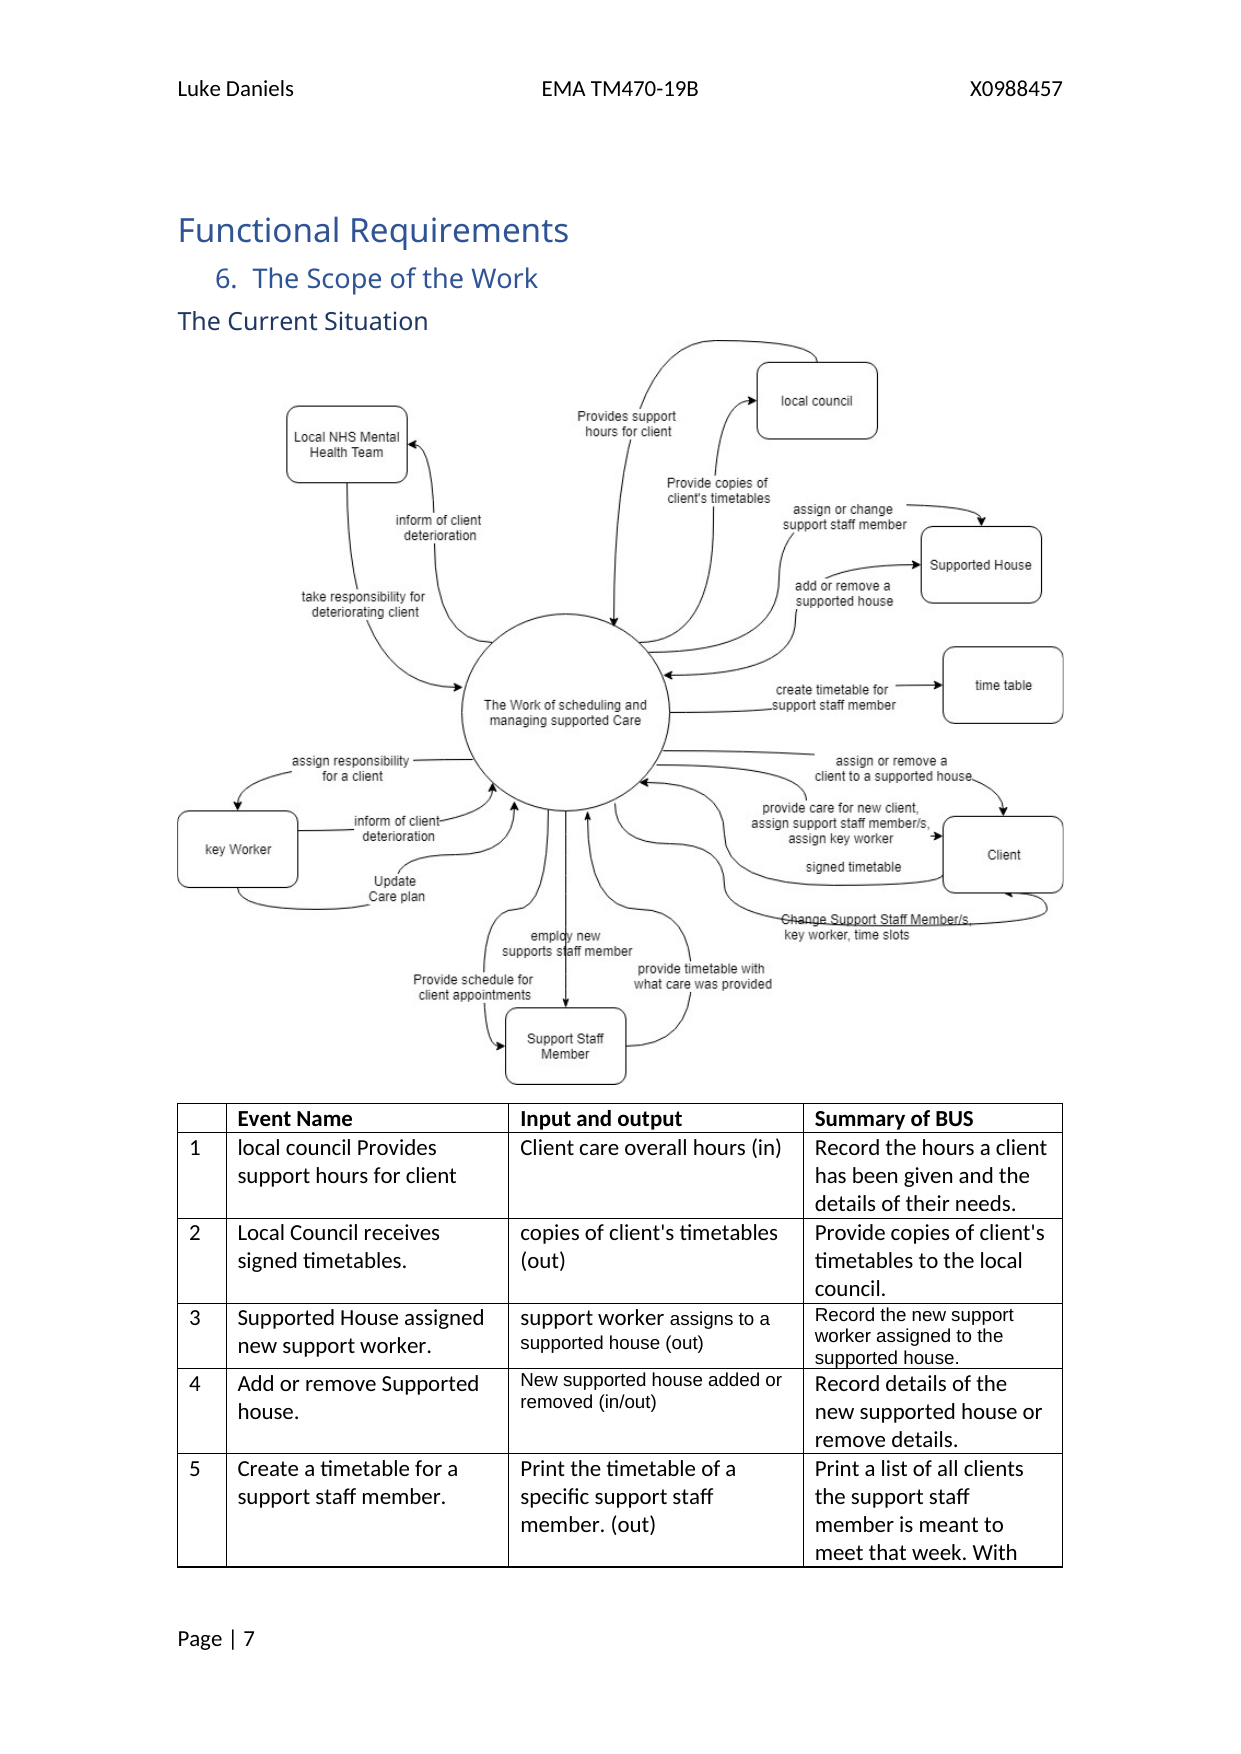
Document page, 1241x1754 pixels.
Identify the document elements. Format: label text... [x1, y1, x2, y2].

table_header Summary of BUS [804, 1104, 1062, 1132]
picture [177, 340, 1064, 1085]
table_cell local council Provides support hours for client [227, 1133, 508, 1217]
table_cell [509, 1454, 803, 1566]
table_cell Add or remove Supported house. [227, 1369, 508, 1453]
table_cell support worker assigns to a supported house (out) [509, 1304, 803, 1368]
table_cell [804, 1454, 1062, 1566]
table_cell Record the hours a client has been given and the details of their needs. [804, 1133, 1062, 1217]
table_cell copies of client's timetables (out) [509, 1219, 803, 1302]
subtitle The Current Situation [177, 304, 1063, 338]
table_cell 1 [178, 1133, 226, 1217]
table_cell 2 [178, 1219, 226, 1302]
subtitle Functional Requirements [177, 207, 1063, 252]
table_header [178, 1104, 226, 1132]
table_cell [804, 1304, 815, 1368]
table_cell Provide copies of client's timetables to the local council. [804, 1219, 1062, 1302]
table_cell Local Council receives signed timetables. [227, 1219, 508, 1302]
table_cell 5 [178, 1454, 226, 1566]
table_cell 4 [178, 1369, 226, 1453]
table_header Input and output [509, 1104, 803, 1132]
table_cell Supported House assigned new support worker. [227, 1304, 508, 1368]
table_cell Client care overall hours (in) [509, 1133, 803, 1217]
table_cell Record details of the new supported house or remove details. [804, 1369, 1062, 1453]
table_header Event Name [227, 1104, 508, 1132]
table_cell Record the new support worker assigned to the supported house. [959, 1304, 1062, 1368]
table_cell 3 [178, 1304, 226, 1368]
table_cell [227, 1454, 508, 1566]
table_cell New supported house added or removed (in/out) [509, 1369, 803, 1453]
subtitle The Scope of the Work [215, 260, 1063, 297]
